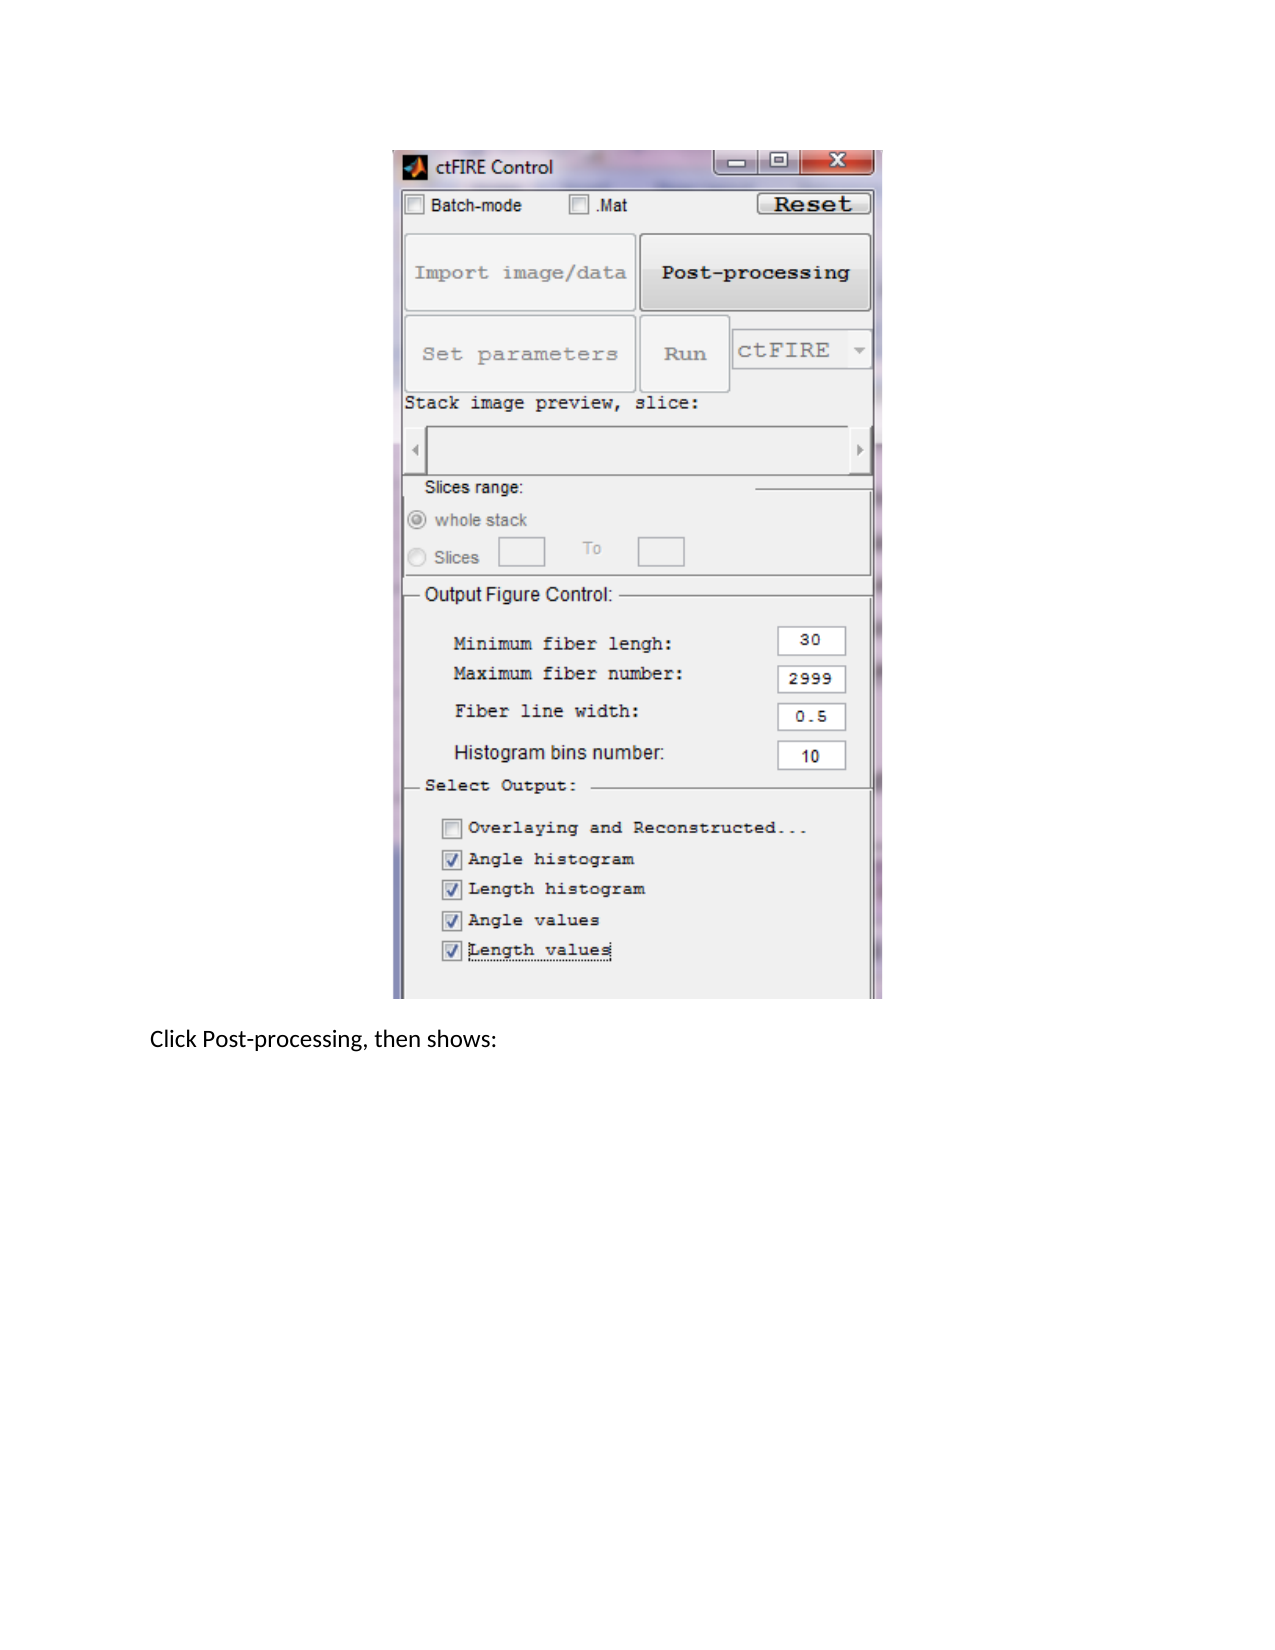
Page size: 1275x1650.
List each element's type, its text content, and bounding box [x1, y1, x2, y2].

picture [392, 150, 883, 999]
text Click Post-processing, then shows: [150, 1023, 1125, 1054]
